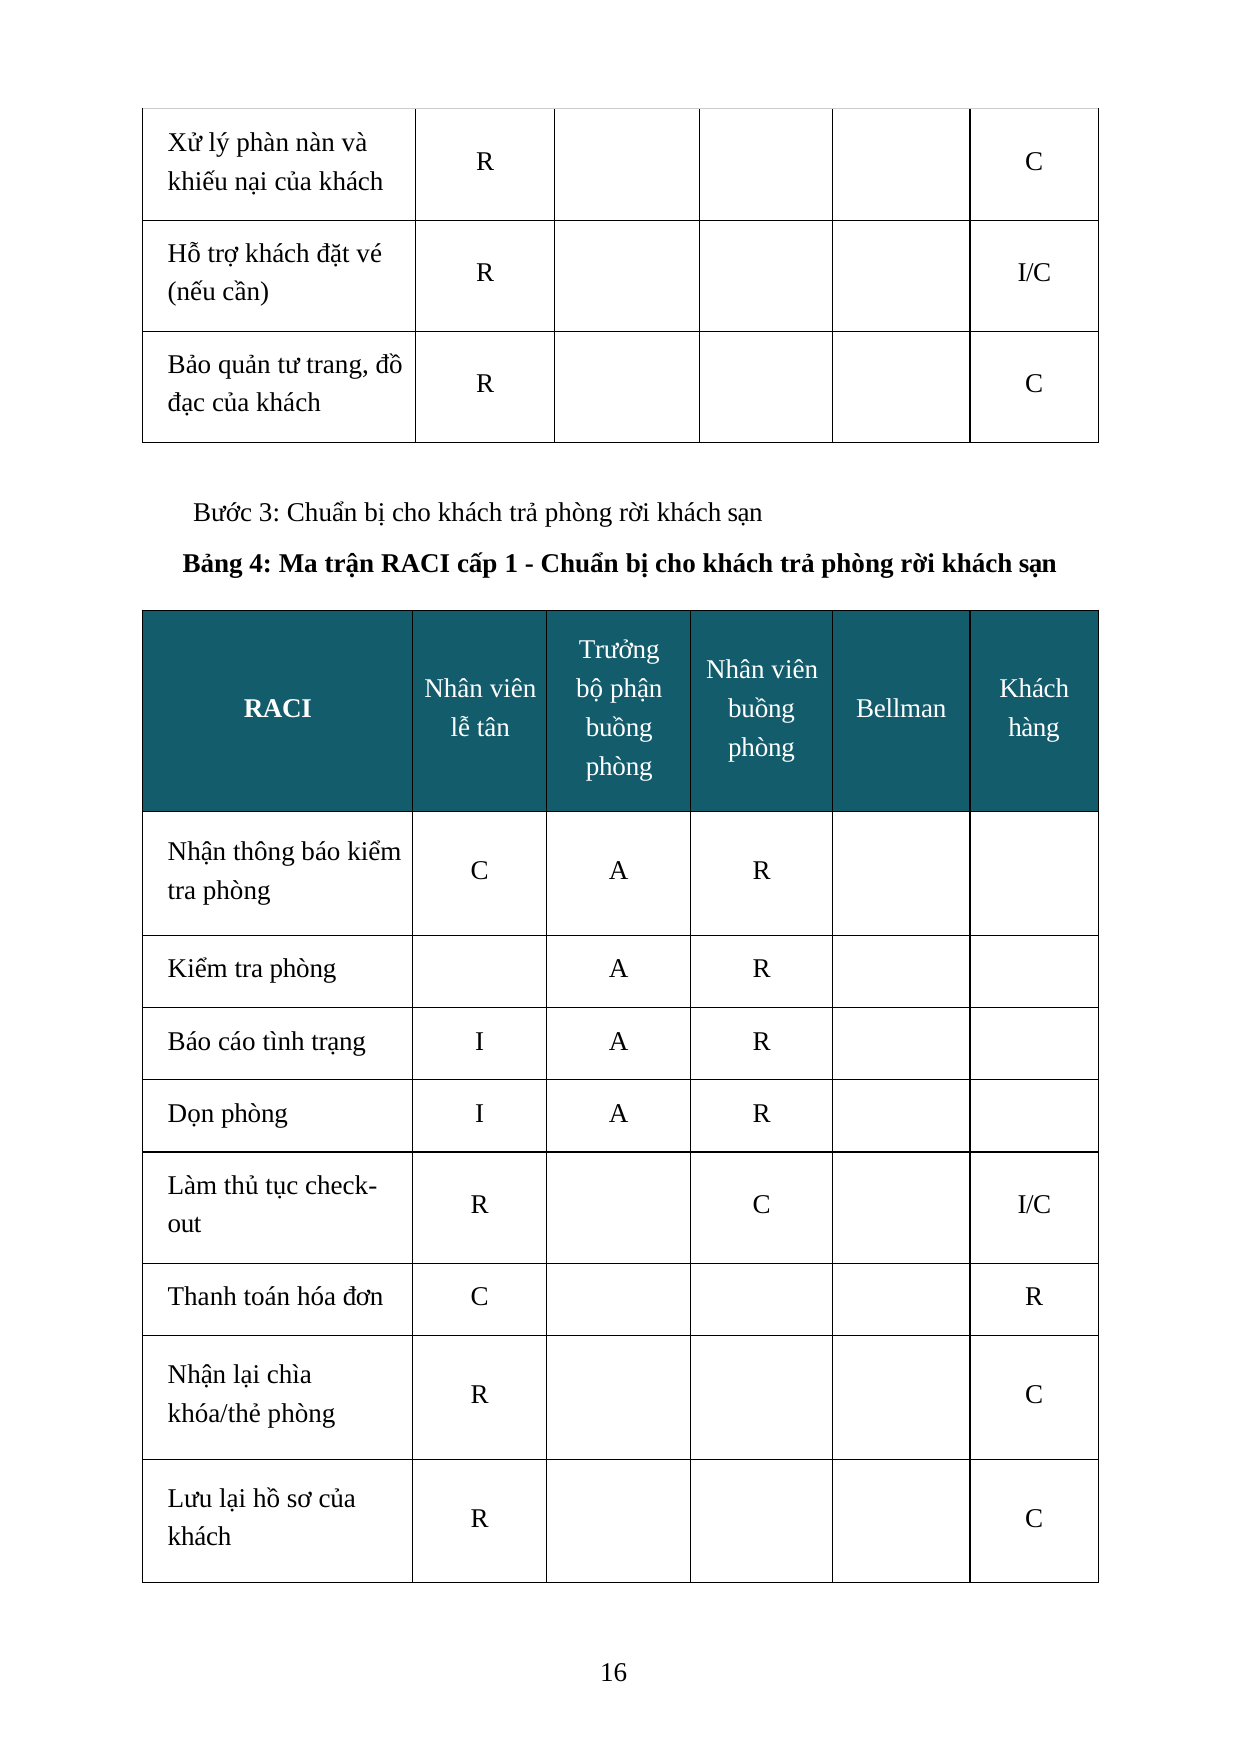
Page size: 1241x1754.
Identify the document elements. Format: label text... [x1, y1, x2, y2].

table_cell Hỗ trợ khách đặt vé (nếu cần) [143, 221, 415, 331]
table_cell C [971, 332, 1098, 442]
table_cell [833, 221, 969, 331]
table_header Khách hàng [971, 611, 1098, 811]
table_cell [555, 332, 699, 442]
table_cell C [691, 1153, 832, 1262]
table_cell C [413, 812, 546, 935]
table_cell [833, 936, 969, 1007]
table_header Trưởng bộ phận buồng phòng [547, 611, 690, 811]
table_cell [833, 1008, 969, 1079]
table_cell [833, 332, 969, 442]
table_cell C [971, 1460, 1098, 1582]
table_cell [413, 936, 546, 1007]
table_header [555, 109, 699, 219]
table_cell I/C [971, 221, 1098, 331]
table_header RACI [143, 611, 412, 811]
table_cell I/C [971, 1153, 1098, 1262]
table_header [700, 109, 832, 219]
table_cell [547, 1264, 690, 1335]
table_cell R [413, 1336, 546, 1458]
text Bước 3: Chuẩn bị cho khách trả phòng rời khách sạn [193, 496, 1152, 527]
table_cell [971, 812, 1098, 935]
table_cell [547, 1153, 690, 1262]
table_header Nhân viên lễ tân [413, 611, 546, 811]
table_cell [700, 221, 832, 331]
table_cell [547, 1460, 690, 1582]
table_cell Làm thủ tục check- out [143, 1153, 412, 1262]
table_cell Bảo quản tư trang, đồ đạc của khách [143, 332, 415, 442]
table_cell [700, 332, 832, 442]
table_cell C [971, 1336, 1098, 1458]
table_cell Báo cáo tình trạng [143, 1008, 412, 1079]
table_cell [833, 1336, 969, 1458]
table_cell [833, 1080, 969, 1151]
table_cell R [691, 1080, 832, 1151]
table_cell C [413, 1264, 546, 1335]
table_cell [833, 1460, 969, 1582]
table_header Xử lý phàn nàn và khiếu nại của khách [143, 109, 415, 219]
table_header C [971, 109, 1098, 219]
table_cell [691, 1264, 832, 1335]
table_cell I [413, 1080, 546, 1151]
table_cell A [547, 936, 690, 1007]
table_cell R [691, 1008, 832, 1079]
table_header Nhân viên buồng phòng [691, 611, 832, 811]
table_cell Kiểm tra phòng [143, 936, 412, 1007]
table_cell Lưu lại hồ sơ của khách [143, 1460, 412, 1582]
table_cell R [691, 936, 832, 1007]
table_cell R [971, 1264, 1098, 1335]
table_cell R [413, 1460, 546, 1582]
table_cell A [547, 812, 690, 935]
subtitle Bảng 4: Ma trận RACI cấp 1 - Chuẩn bị cho khách trả phòng rời khách sạn [182, 547, 1152, 578]
table_cell A [547, 1008, 690, 1079]
table_header R [416, 109, 554, 219]
table_cell Thanh toán hóa đơn [143, 1264, 412, 1335]
table_cell [971, 936, 1098, 1007]
table_cell [971, 1008, 1098, 1079]
table_header Bellman [833, 611, 969, 811]
table_cell R [416, 221, 554, 331]
table_cell [833, 1153, 969, 1262]
table_cell [555, 221, 699, 331]
table_cell [833, 812, 969, 935]
table_cell A [547, 1080, 690, 1151]
table_cell I [413, 1008, 546, 1079]
table_cell Nhận lại chìa khóa/thẻ phòng [143, 1336, 412, 1458]
table_cell [691, 1336, 832, 1458]
table_cell R [416, 332, 554, 442]
table_cell Nhận thông báo kiểm tra phòng [143, 812, 412, 935]
table_cell [971, 1080, 1098, 1151]
table_cell [833, 1264, 969, 1335]
table_cell [547, 1336, 690, 1458]
table_cell R [691, 812, 832, 935]
table_header [833, 109, 969, 219]
table_cell R [413, 1153, 546, 1262]
table_cell [691, 1460, 832, 1582]
table_cell Dọn phòng [143, 1080, 412, 1151]
